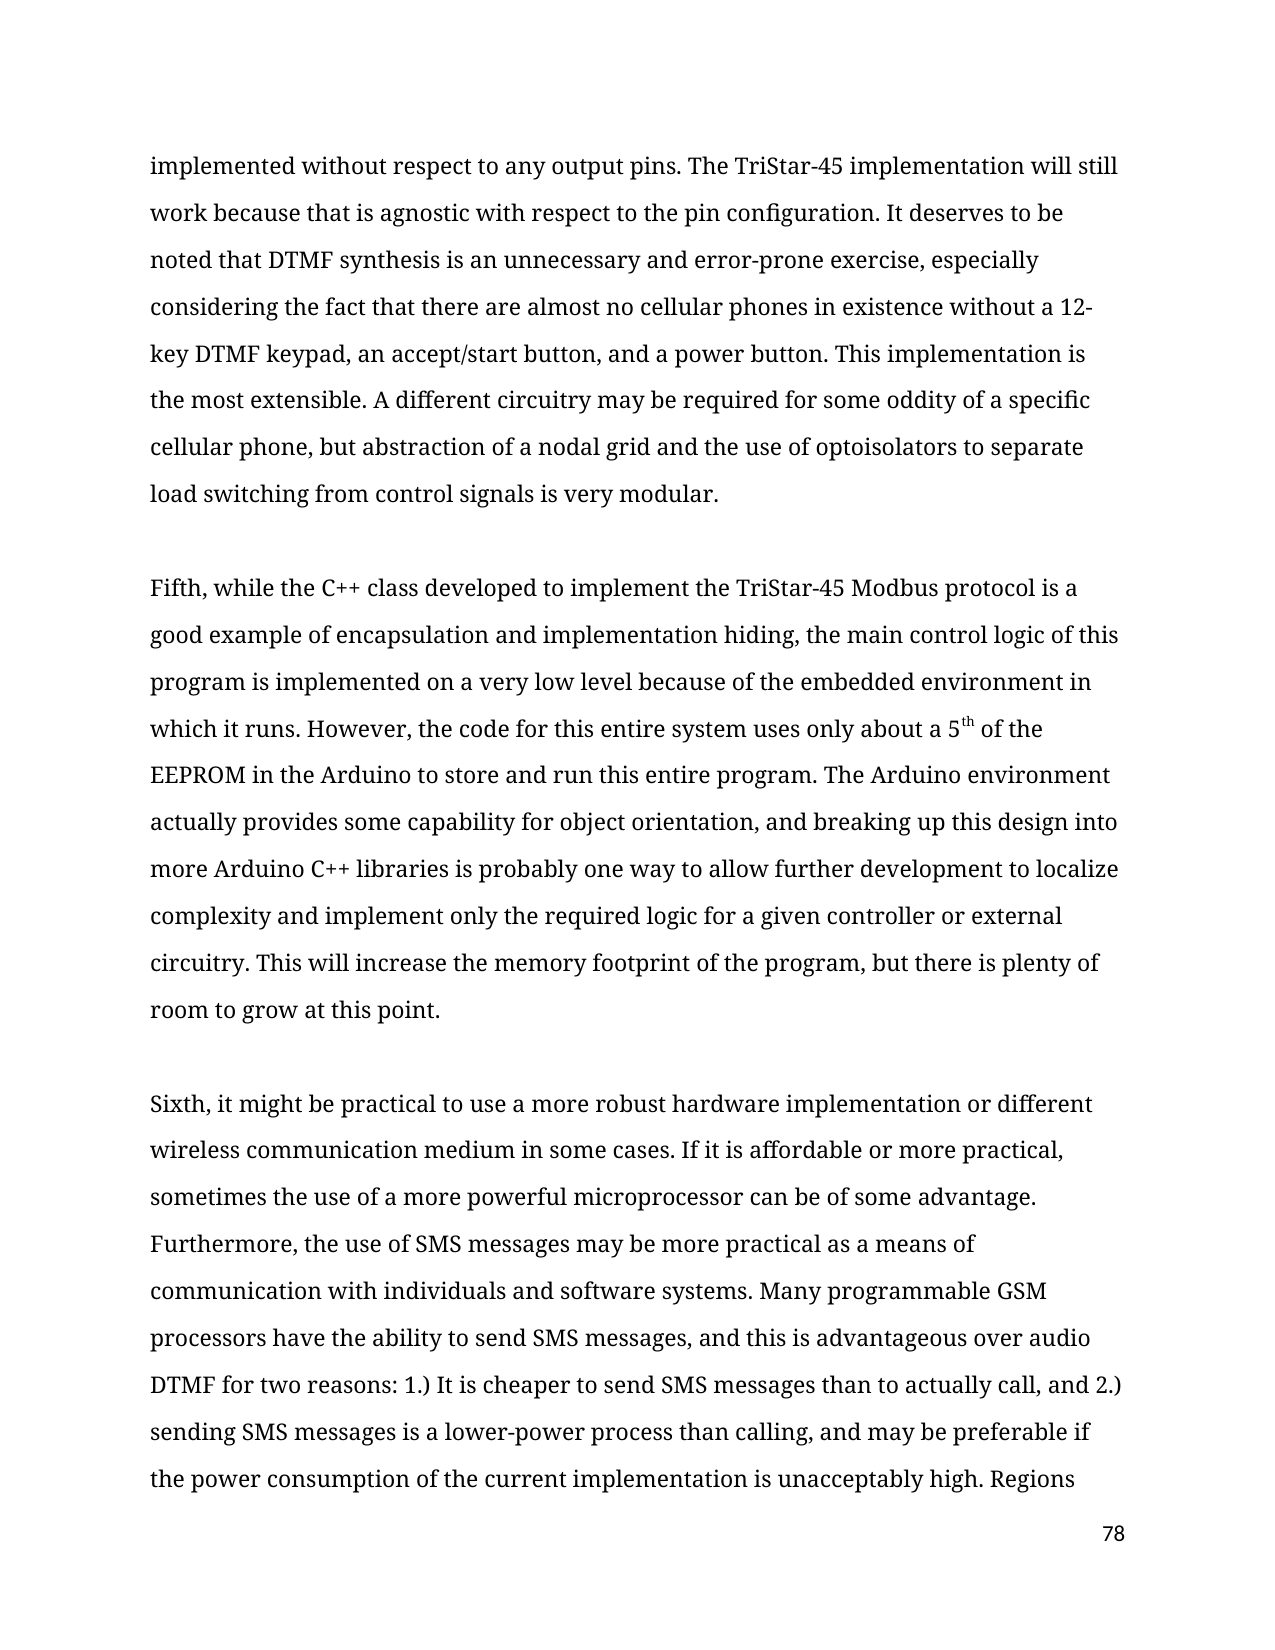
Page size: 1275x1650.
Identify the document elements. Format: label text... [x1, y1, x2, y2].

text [150, 1087, 1125, 1494]
text Fifth, while the C++ class developed to implement the TriStar-45 Modbus protocol is a good example of encapsulation and implementation hiding, the main control logic of this program is implemented on a very low level because of the embedded environment in which it runs. However, the code for this entire system uses only about a 5th of the EEPROM in the Arduino to store and run this entire program. The Arduino environment actually provides some capability for object orientation, and breaking up this design into more Arduino C++ libraries is probably one way to allow further development to localize complexity and implement only the required logic for a given controller or external circuitry. This will increase the memory footprint of the program, but there is plenty of room to grow at this point. [150, 572, 1125, 1025]
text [150, 150, 1125, 509]
